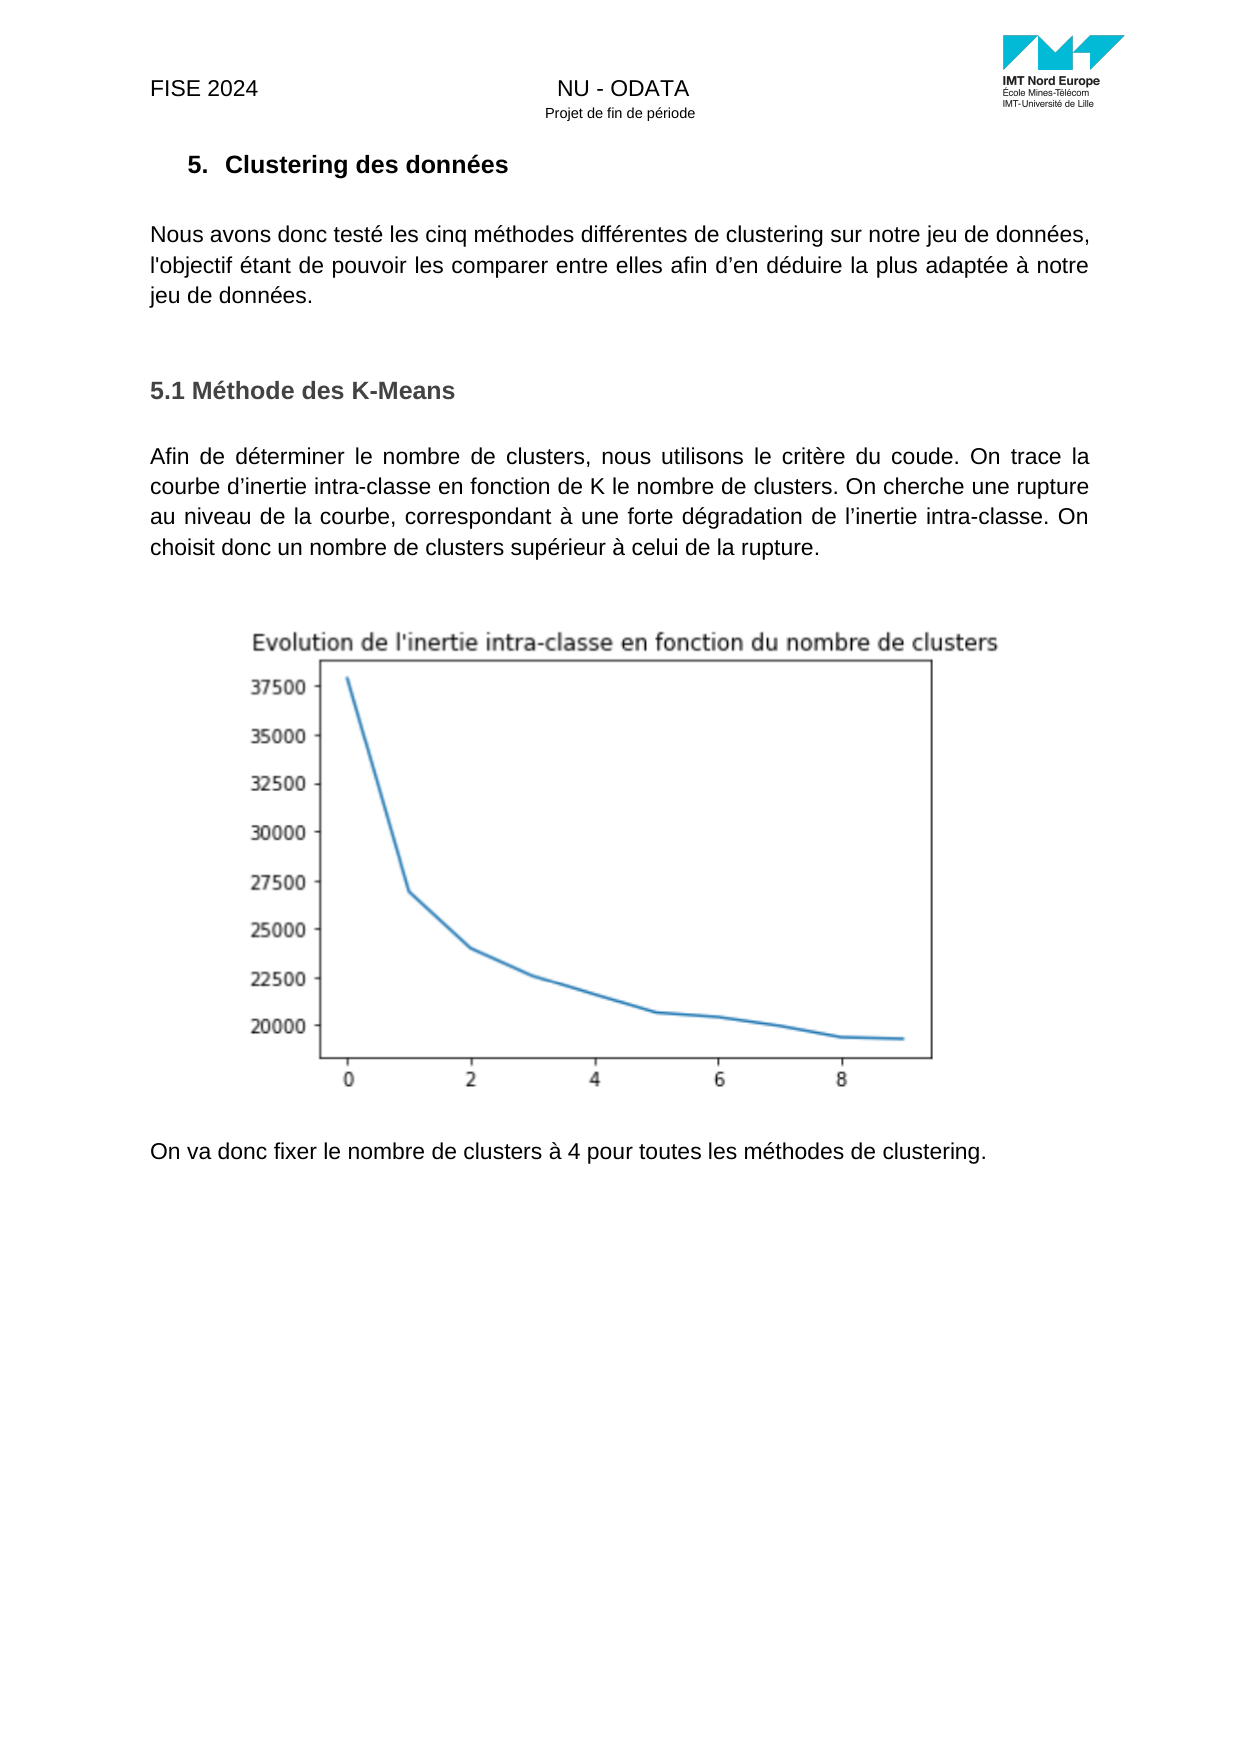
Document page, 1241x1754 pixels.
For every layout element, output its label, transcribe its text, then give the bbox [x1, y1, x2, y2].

subtitle 5.1 Méthode des K-Means [150, 376, 1090, 404]
text Nous avons donc testé les cinq méthodes différentes de clustering sur notre jeu de données, l'objectif étant de pouvoir les comparer entre elles afin d’en déduire la plus adaptée à notre jeu de données. [150, 221, 1090, 308]
subtitle Clustering des données [187, 150, 1090, 179]
picture [986, 18, 1142, 124]
text Afin de déterminer le nombre de clusters, nous utilisons le critère du coude. On trace la courbe d’inertie intra-classe en fonction de K le nombre de clusters. On cherche une rupture au niveau de la courbe, correspondant à une forte dégradation de l’inertie intra-classe. On choisit donc un nombre de clusters supérieur à celui de la rupture. [150, 443, 1090, 560]
text On va donc fixer le nombre de clusters à 4 pour toutes les méthodes de clustering. [150, 1138, 1090, 1164]
picture [238, 624, 1001, 1097]
